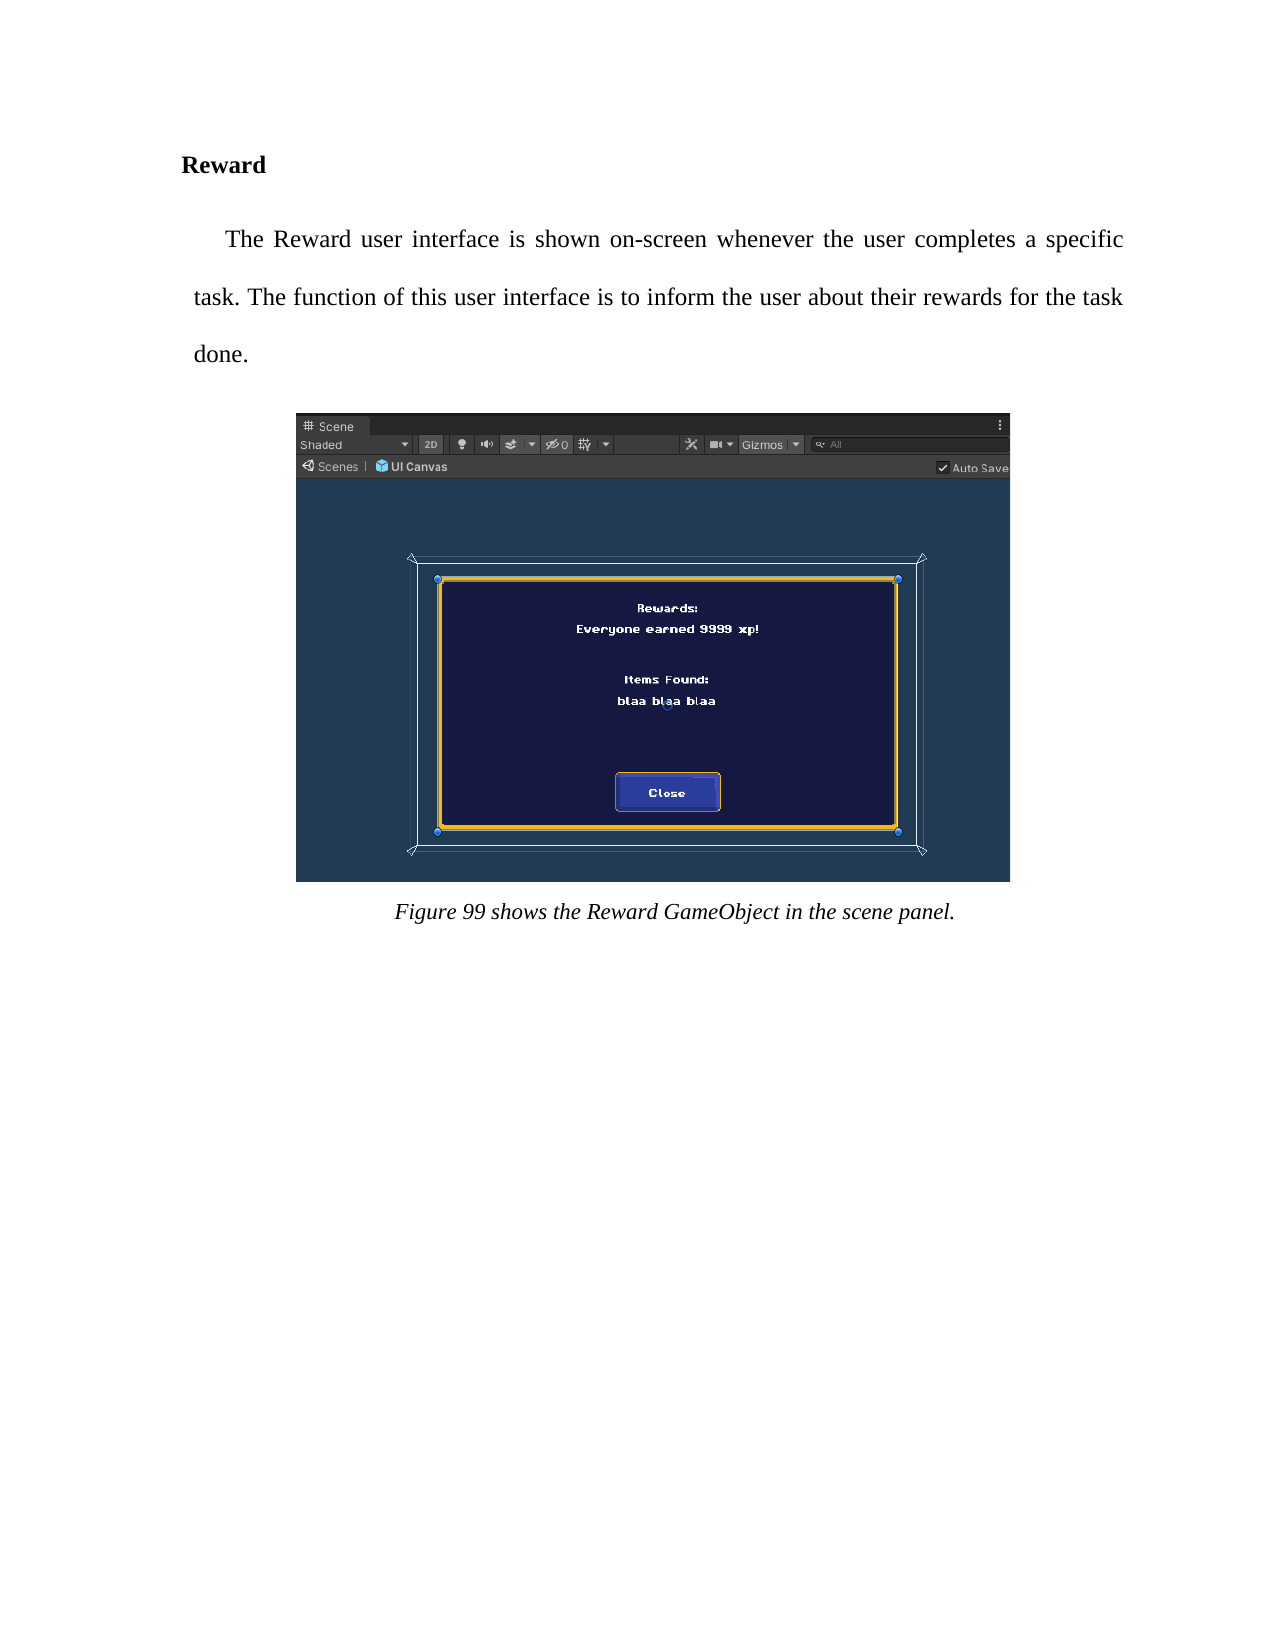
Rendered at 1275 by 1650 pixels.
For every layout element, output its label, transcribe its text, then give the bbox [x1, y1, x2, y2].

subtitle Reward [150, 150, 1125, 179]
text The Reward user interface is shown on-screen whenever the user completes a specific task. The function of this user interface is to inform the user about their rewards for the task done. [194, 224, 1125, 368]
picture [296, 413, 1011, 882]
